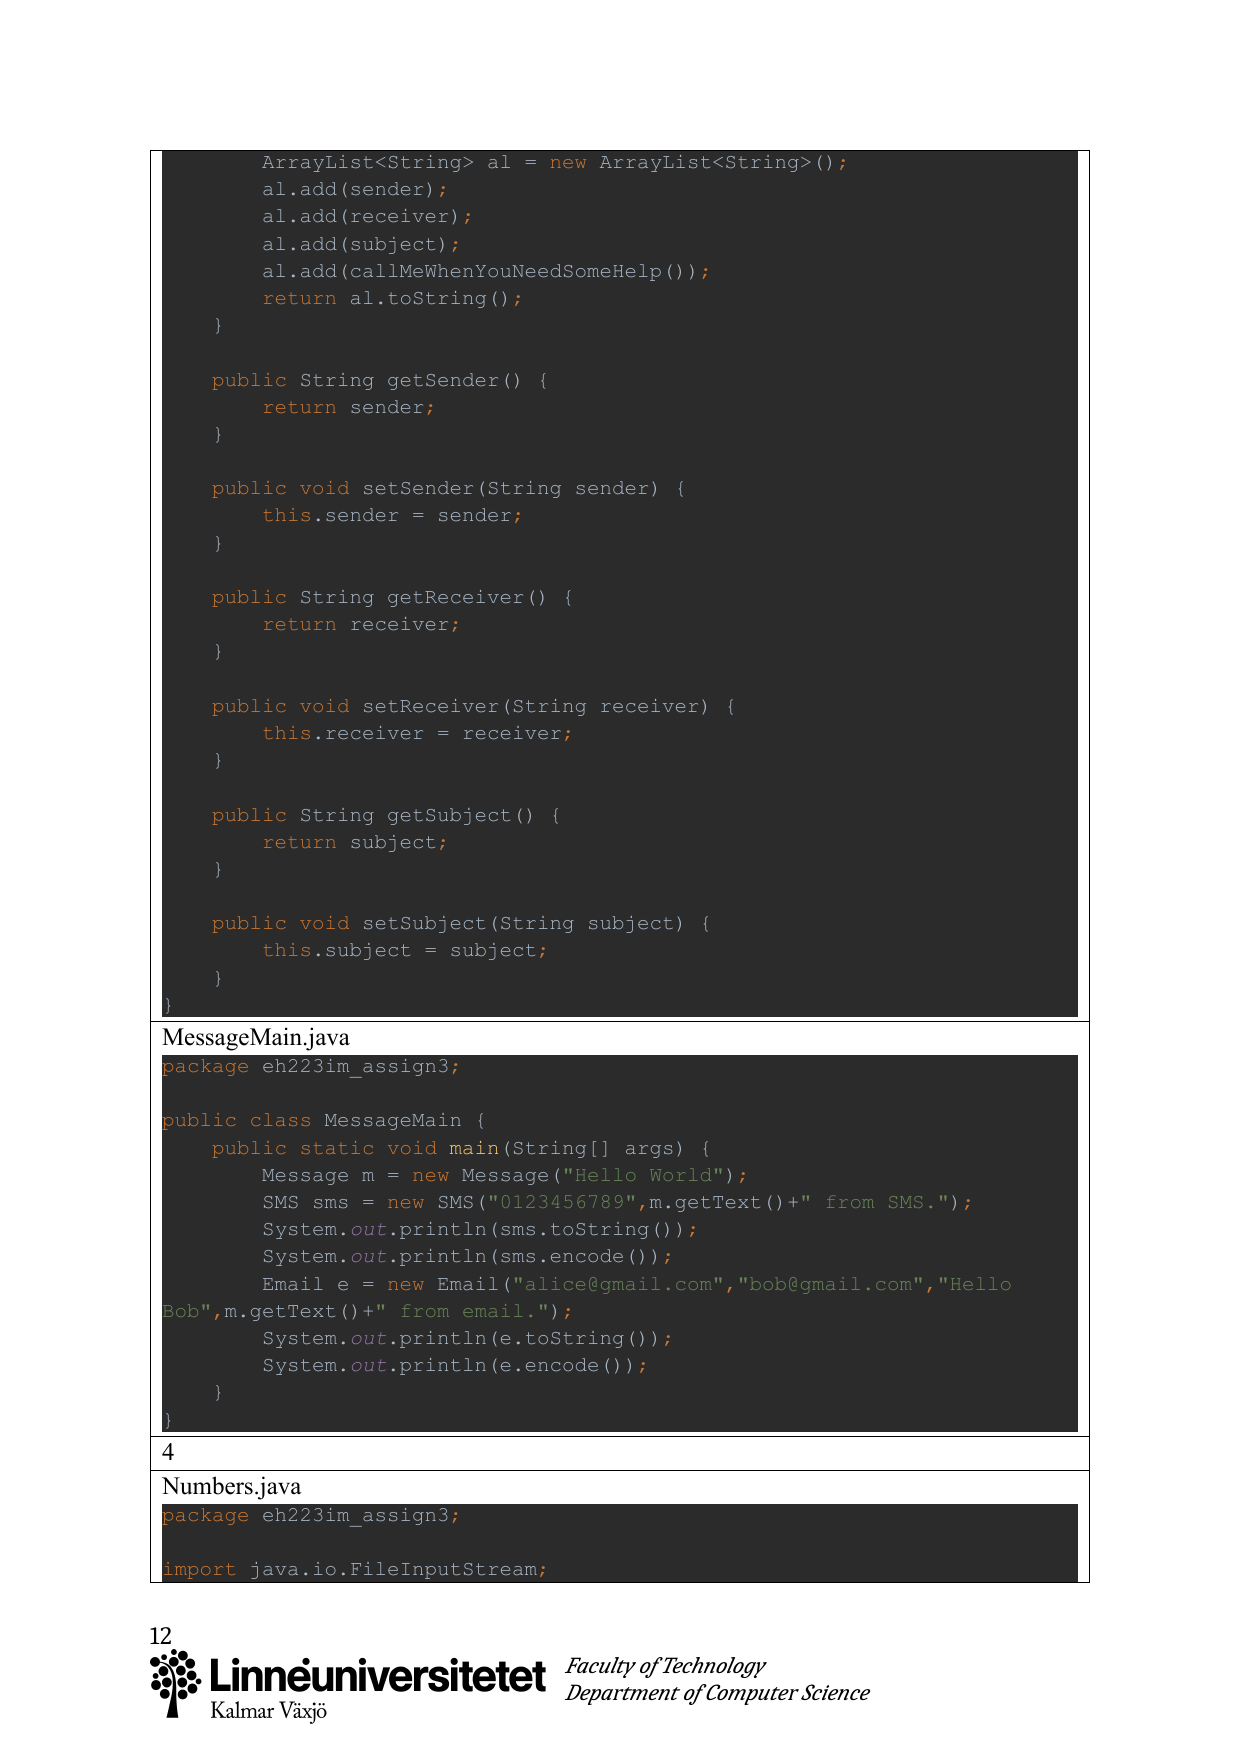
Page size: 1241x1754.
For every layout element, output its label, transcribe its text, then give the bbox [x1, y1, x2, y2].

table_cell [151, 1471, 1089, 1582]
table_cell MessageMain.java package eh223im_assign3; public class MessageMain { public static void main(String[] args) { Message m = new Message("Hello World"); SMS sms = new SMS("0123456789",m.getText()+" from SMS."); System.out.println(sms.toString()); System.out.println(sms.encode()); Email e = new Email("alice@gmail.com","bob@gmail.com","Hello Bob",m.getText()+" from email."); System.out.println(e.toString()); System.out.println(e.encode()); } } [151, 1022, 1089, 1436]
picture [150, 1649, 546, 1724]
table_cell 4 [151, 1437, 1089, 1470]
